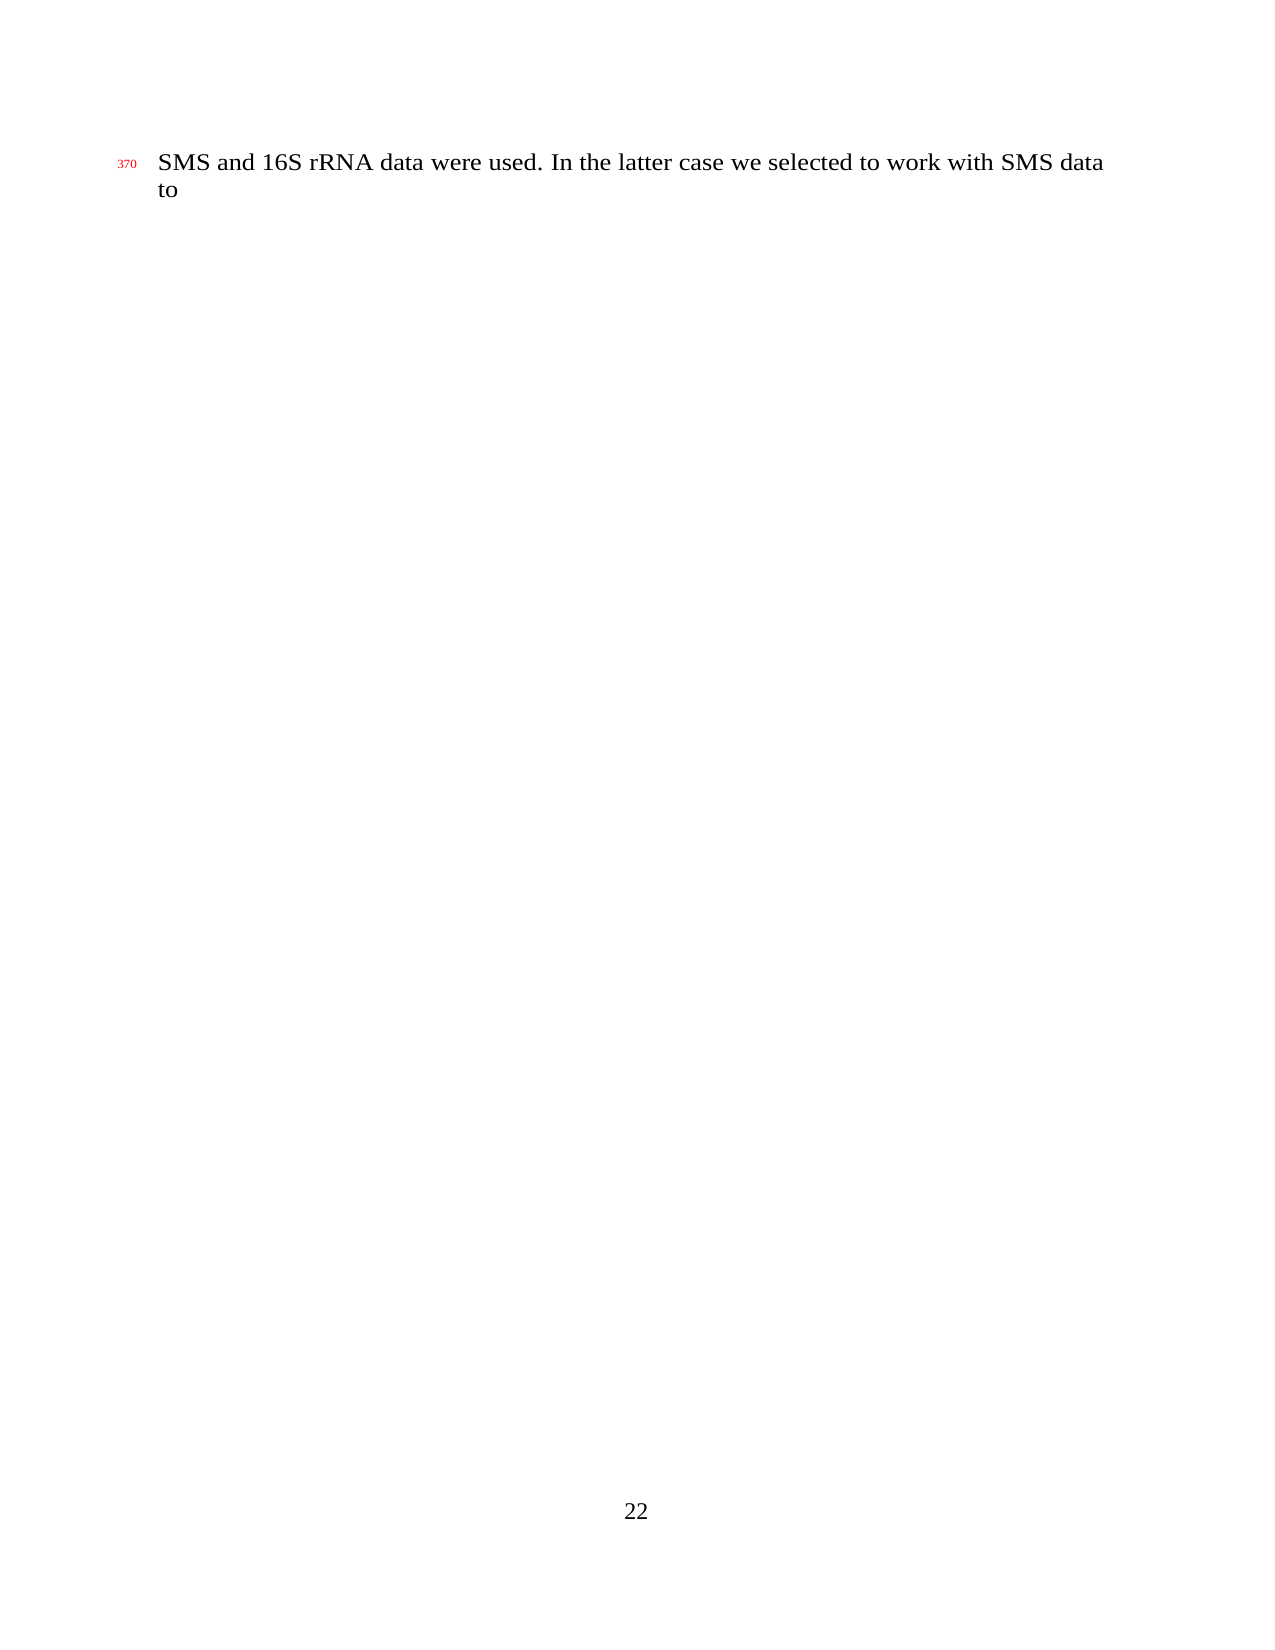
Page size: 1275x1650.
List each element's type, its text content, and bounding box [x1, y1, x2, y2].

text 370 [117, 157, 137, 172]
text SMS and 16S rRNA data were used. In the latter case we selected to work with SMS data to [158, 148, 1129, 203]
